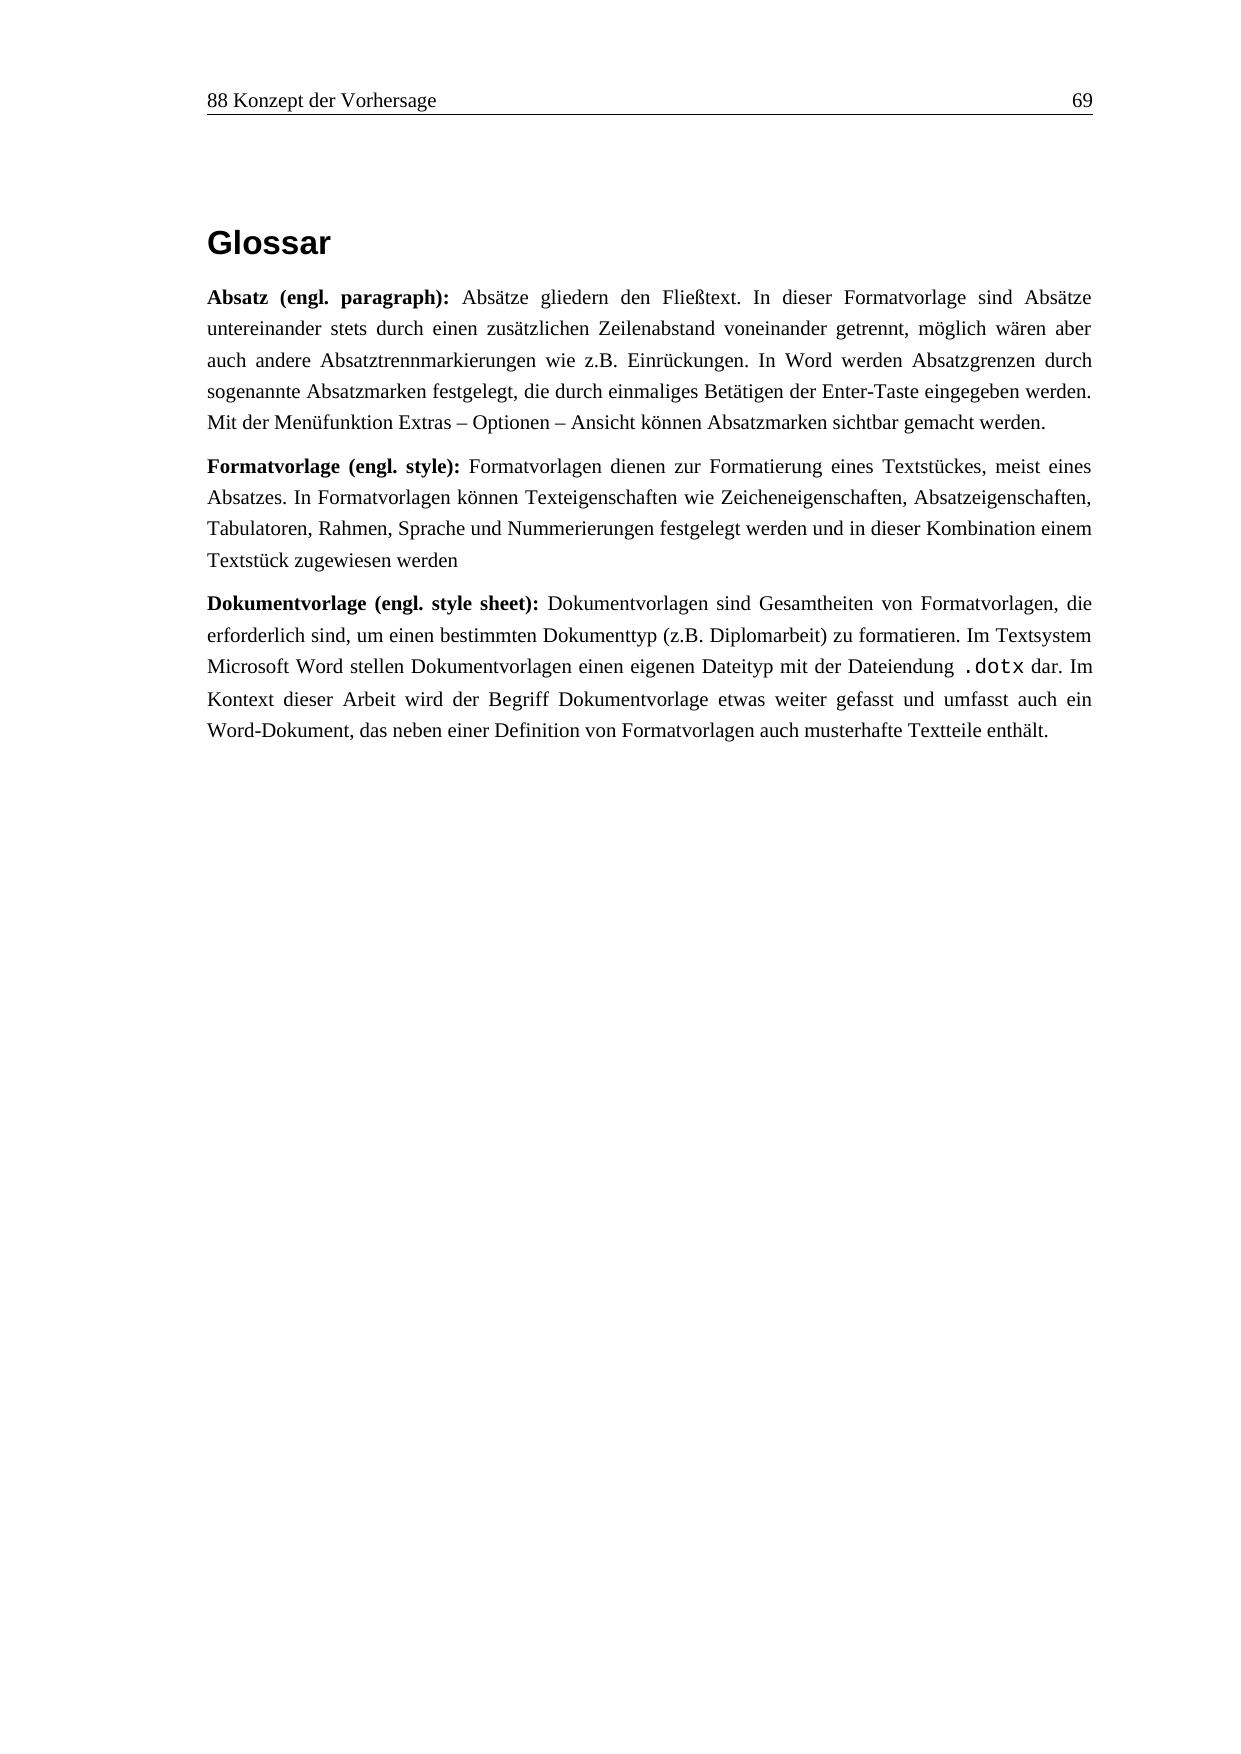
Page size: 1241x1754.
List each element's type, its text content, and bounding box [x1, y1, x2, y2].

text Absatz (engl. paragraph): Absätze gliedern den Fließtext. In dieser Formatvorlage sind Absätze untereinander stets durch einen zusätzlichen Zeilenabstand voneinander getrennt, möglich wären aber auch andere Absatztrennmarkierungen wie z.B. Einrückungen. In Word werden Absatzgrenzen durch sogenannte Absatzmarken festgelegt, die durch einmaliges Betätigen der Enter-Taste eingegeben werden. Mit der Menüfunktion Extras – Optionen – Ansicht können Absatzmarken sichtbar gemacht werden. [207, 285, 1093, 434]
subtitle Glossar [207, 223, 1093, 261]
text Dokumentvorlage (engl. style sheet): Dokumentvorlagen sind Gesamtheiten von Formatvorlagen, die erforderlich sind, um einen bestimmten Dokumenttyp (z.B. Diplomarbeit) zu formatieren. Im Textsystem Microsoft Word stellen Dokumentvorlagen einen eigenen Dateityp mit der Dateiendung .dotx dar. Im Kontext dieser Arbeit wird der Begriff Dokumentvorlage etwas weiter gefasst und umfasst auch ein Word-Dokument, das neben einer Definition von Formatvorlagen auch musterhafte Textteile enthält. [207, 591, 1093, 742]
text Formatvorlage (engl. style): Formatvorlagen dienen zur Formatierung eines Textstückes, meist eines Absatzes. In Formatvorlagen können Texteigenschaften wie Zeicheneigenschaften, Absatzeigenschaften, Tabulatoren, Rahmen, Sprache und Nummerierungen festgelegt werden und in dieser Kombination einem Textstück zugewiesen werden [207, 454, 1093, 572]
